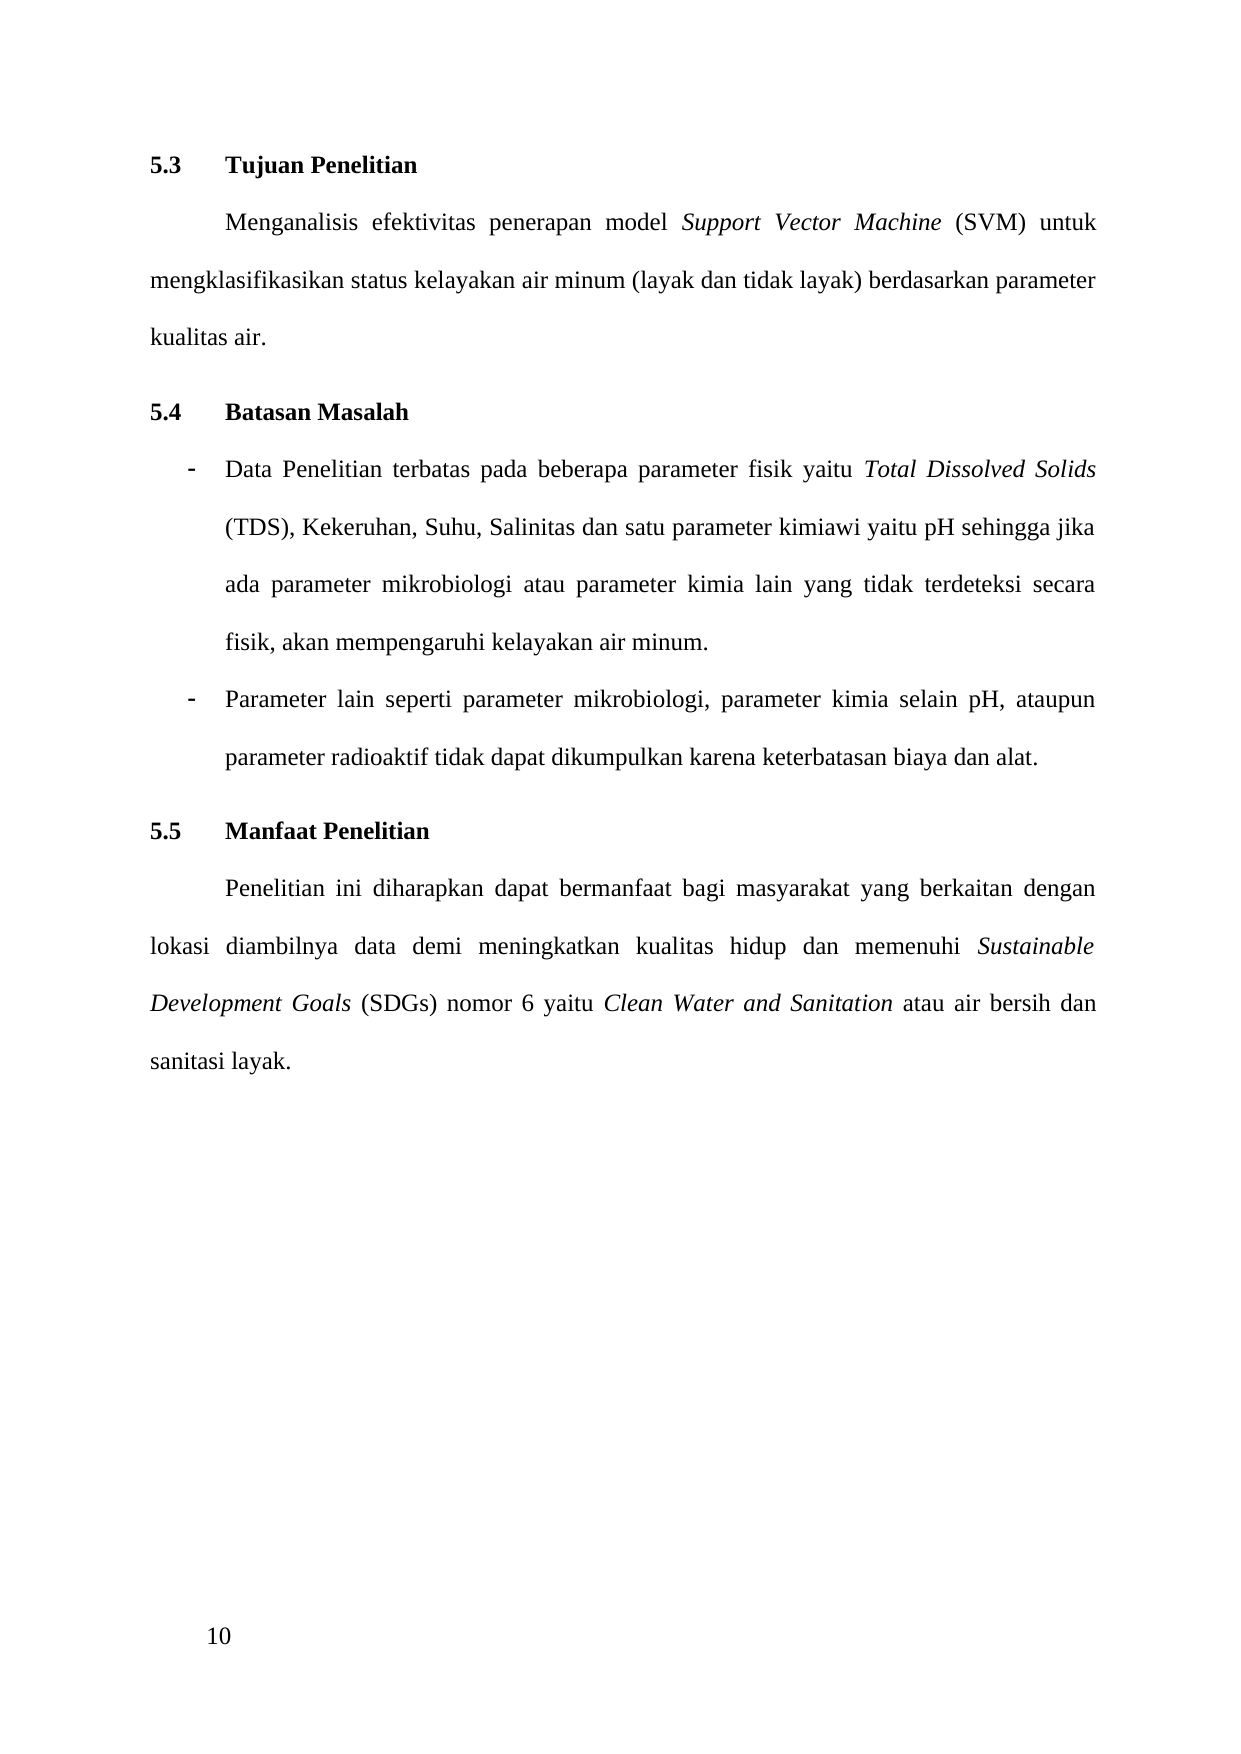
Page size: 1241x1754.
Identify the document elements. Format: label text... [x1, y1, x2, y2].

subtitle Batasan Masalah [150, 397, 1096, 425]
text Menganalisis efektivitas penerapan model Support Vector Machine (SVM) untuk mengklasifikasikan status kelayakan air minum (layak dan tidak layak) berdasarkan parameter kualitas air. [150, 207, 1096, 351]
list Parameter lain seperti parameter mikrobiologi, parameter kimia selain pH, ataupun parameter radioaktif tidak dapat dikumpulkan karena keterbatasan biaya dan alat. [187, 684, 1096, 770]
subtitle Tujuan Penelitian [150, 150, 1096, 179]
text Penelitian ini diharapkan dapat bermanfaat bagi masyarakat yang berkaitan dengan lokasi diambilnya data demi meningkatkan kualitas hidup dan memenuhi Sustainable Development Goals (SDGs) nomor 6 yaitu Clean Water and Sanitation atau air bersih dan sanitasi layak. [150, 873, 1096, 1074]
list Data Penelitian terbatas pada beberapa parameter fisik yaitu Total Dissolved Solids (TDS), Kekeruhan, Suhu, Salinitas dan satu parameter kimiawi yaitu pH sehingga jika ada parameter mikrobiologi atau parameter kimia lain yang tidak terdeteksi secara fisik, akan mempengaruhi kelayakan air minum. [187, 454, 1096, 655]
subtitle Manfaat Penelitian [150, 816, 1096, 844]
